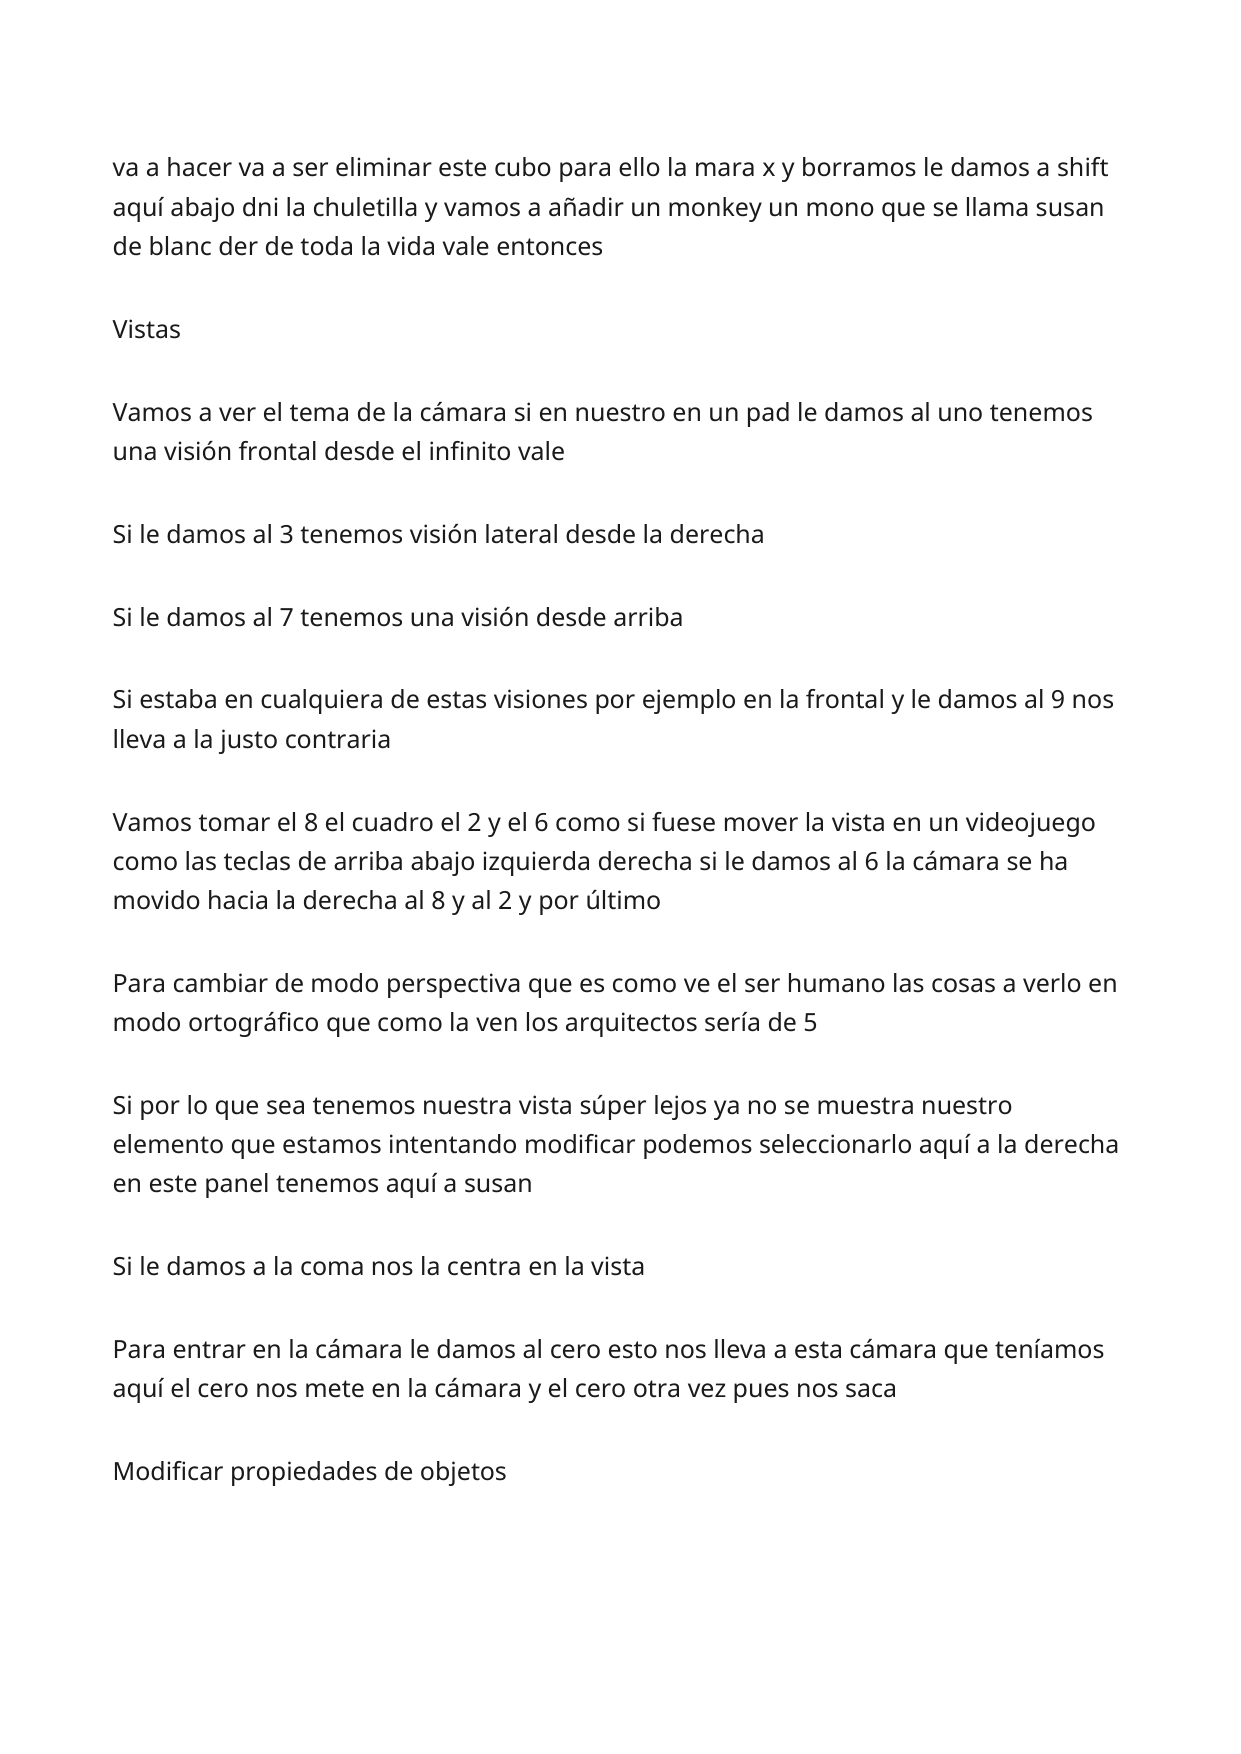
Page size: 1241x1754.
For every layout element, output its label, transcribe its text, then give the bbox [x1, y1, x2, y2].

text Si estaba en cualquiera de estas visiones por ejemplo en la frontal y le damos al 9 nos lleva a la justo contraria [112, 682, 1128, 755]
text Si le damos al 7 tenemos una visión desde arriba [112, 599, 1128, 633]
text Si le damos a la coma nos la centra en la vista [112, 1249, 1128, 1283]
text Vamos a ver el tema de la cámara si en nuestro en un pad le damos al uno tenemos una visión frontal desde el infinito vale [112, 394, 1128, 467]
text Si por lo que sea tenemos nuestra vista súper lejos ya no se muestra nuestro elemento que estamos intentando modificar podemos seleccionarlo aquí a la derecha en este panel tenemos aquí a susan [112, 1087, 1128, 1200]
text Para entrar en la cámara le damos al cero esto nos lleva a esta cámara que teníamos aquí el cero nos mete en la cámara y el cero otra vez pues nos saca [112, 1332, 1128, 1405]
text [112, 150, 1128, 262]
text Si le damos al 3 tenemos visión lateral desde la derecha [112, 516, 1128, 550]
text Para cambiar de modo perspectiva que es como ve el ser humano las cosas a verlo en modo ortográfico que como la ven los arquitectos sería de 5 [112, 965, 1128, 1039]
text Vamos tomar el 8 el cuadro el 2 y el 6 como si fuese mover la vista en un videojuego como las teclas de arriba abajo izquierda derecha si le damos al 6 la cámara se ha movido hacia la derecha al 8 y al 2 y por último [112, 804, 1128, 917]
text Vistas [112, 311, 1128, 345]
text Modificar propiedades de objetos [112, 1454, 1128, 1488]
